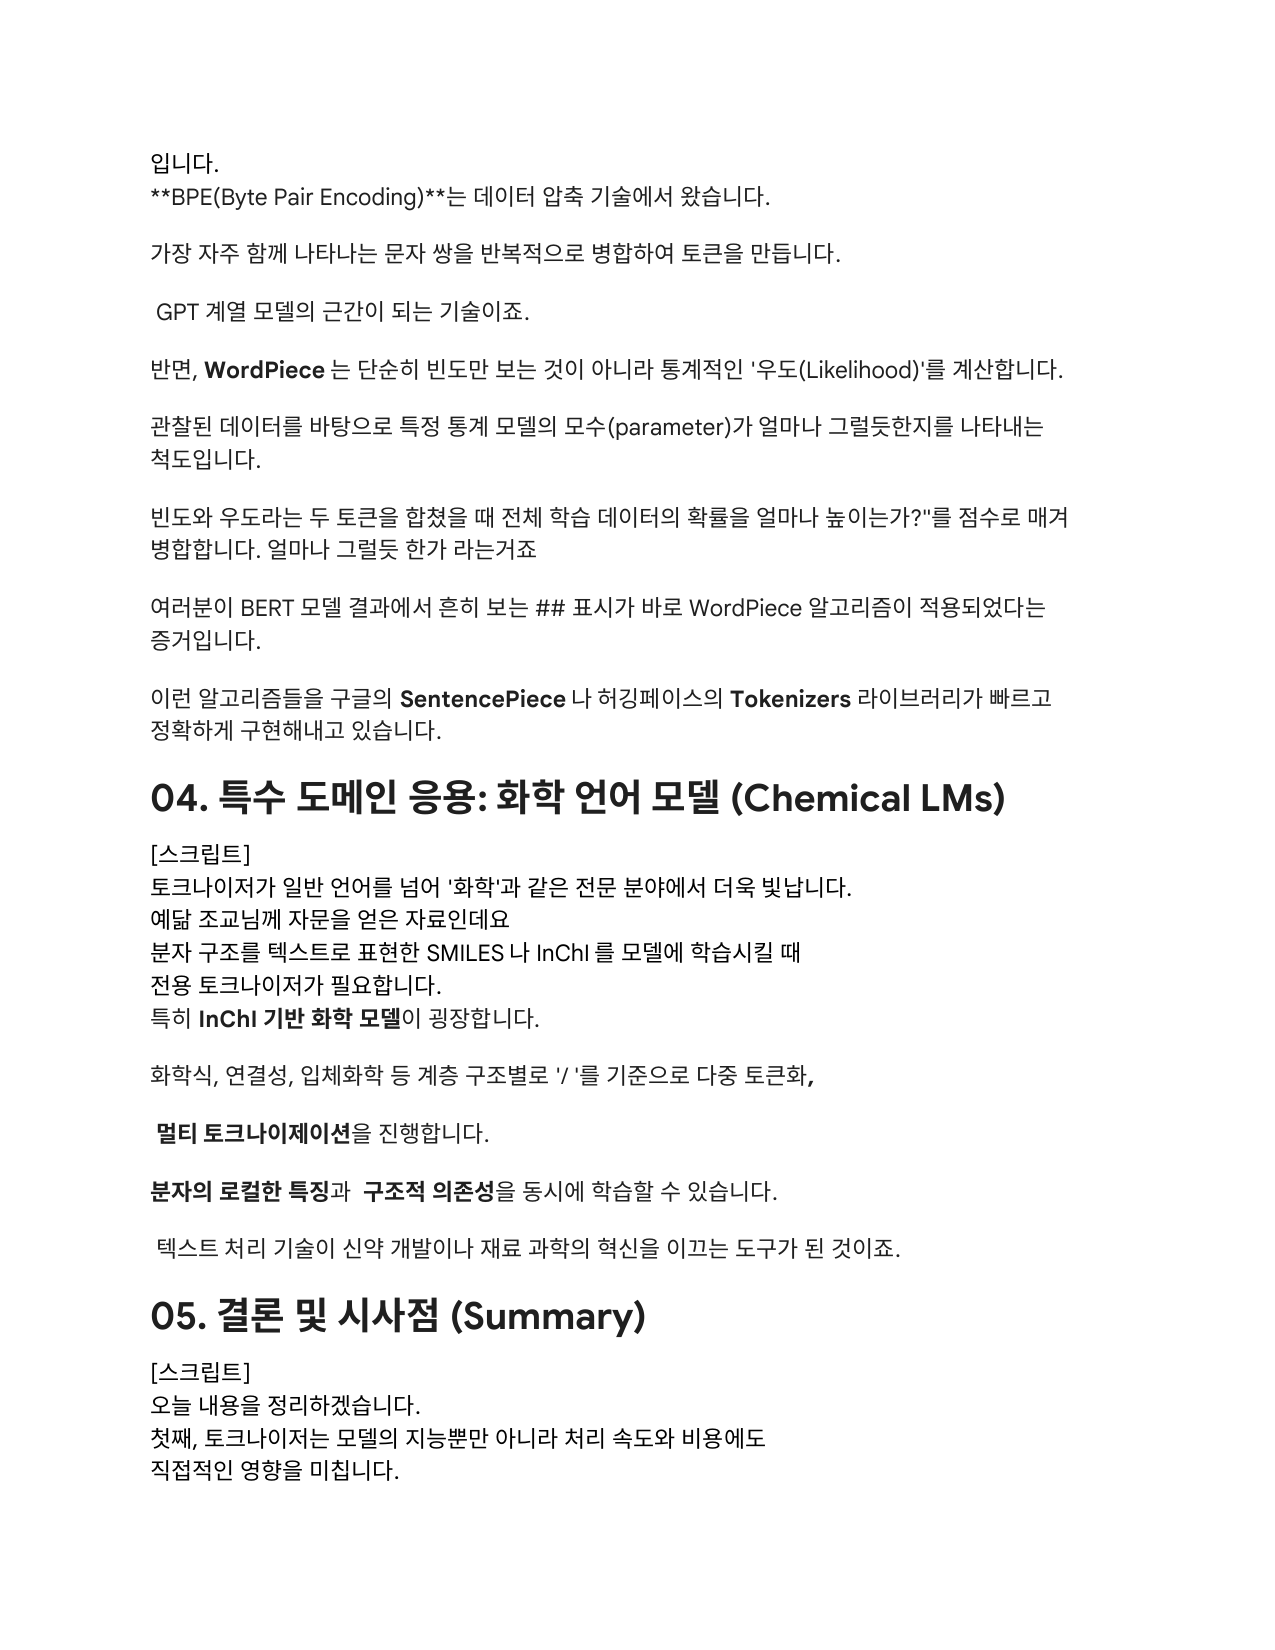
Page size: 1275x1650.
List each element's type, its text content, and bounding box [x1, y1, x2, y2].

text 직접적인 영향을 미칩니다. [150, 1457, 1125, 1486]
text 멀티 토크나이제이션을 진행합니다. [150, 1120, 1125, 1149]
text 화학식, 연결성, 입체화학 등 계층 구조별로 '/ '를 기준으로 다중 토큰화, [150, 1062, 1125, 1091]
text 예닮 조교님께 자문을 얻은 자료인데요 [150, 907, 1125, 935]
text 분자 구조를 텍스트로 표현한 SMILES나 InChI를 모델에 학습시킬 때 [150, 939, 1125, 968]
text 특히 InChI 기반 화학 모델이 굉장합니다. [150, 1005, 1125, 1033]
text 여러분이 BERT 모델 결과에서 흔히 보는 ## 표시가 바로 WordPiece 알고리즘이 적용되었다는 증거입니다. [150, 594, 1125, 656]
text 이런 알고리즘들을 구글의 SentencePiece나 허깅페이스의 Tokenizers 라이브러리가 빠르고 정확하게 구현해내고 있습니다. [150, 685, 1125, 746]
text 토크나이저가 일반 언어를 넘어 '화학'과 같은 전문 분야에서 더욱 빛납니다. [150, 874, 1125, 903]
subtitle 04. 특수 도메인 응용: 화학 언어 모델 (Chemical LMs) [150, 775, 1125, 822]
text 전용 토크나이저가 필요합니다. [150, 972, 1125, 1001]
text 빈도와 우도라는 두 토큰을 합쳤을 때 전체 학습 데이터의 확률을 얼마나 높이는가?"를 점수로 매겨 병합합니다. 얼마나 그럴듯 한가 라는거죠 [150, 504, 1125, 565]
text 관찰된 데이터를 바탕으로 특정 통계 모델의 모수(parameter)가 얼마나 그럴듯한지를 나타내는 척도입니다. [150, 413, 1125, 475]
text GPT 계열 모델의 근간이 되는 기술이죠. [150, 298, 1125, 327]
text 첫째, 토크나이저는 모델의 지능뿐만 아니라 처리 속도와 비용에도 [150, 1425, 1125, 1453]
text [스크립트] [150, 841, 1125, 870]
text 가장 자주 함께 나타나는 문자 쌍을 반복적으로 병합하여 토큰을 만듭니다. [150, 240, 1125, 269]
text 오늘 내용을 정리하겠습니다. [150, 1392, 1125, 1421]
text **BPE(Byte Pair Encoding)**는 데이터 압축 기술에서 왔습니다. [150, 183, 1125, 211]
text 반면, WordPiece는 단순히 빈도만 보는 것이 아니라 통계적인 '우도(Likelihood)'를 계산합니다. [150, 356, 1125, 384]
text 텍스트 처리 기술이 신약 개발이나 재료 과학의 혁신을 이끄는 도구가 된 것이죠. [150, 1236, 1125, 1264]
subtitle 05. 결론 및 시사점 (Summary) [150, 1293, 1125, 1340]
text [150, 150, 1125, 179]
text 분자의 로컬한 특징과 구조적 의존성을 동시에 학습할 수 있습니다. [150, 1178, 1125, 1207]
text [스크립트] [150, 1359, 1125, 1388]
